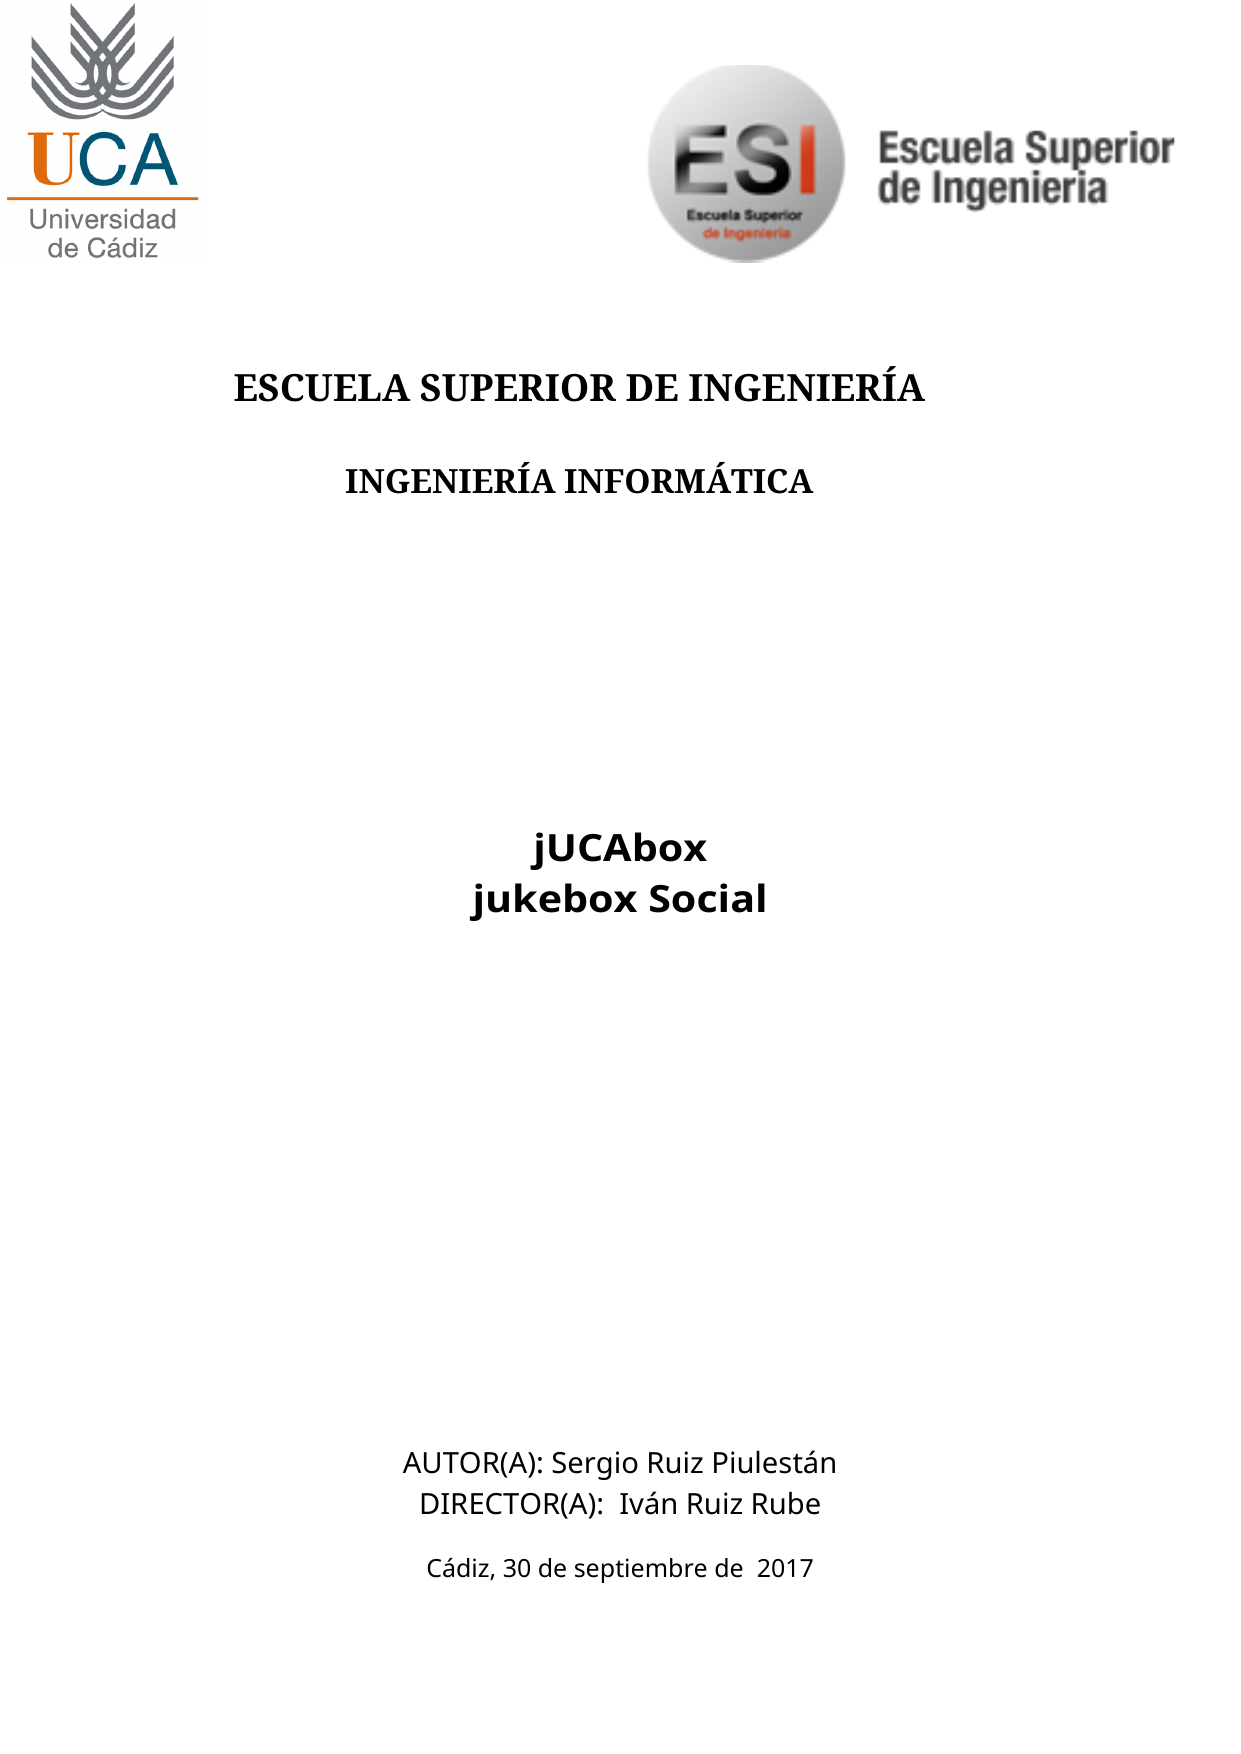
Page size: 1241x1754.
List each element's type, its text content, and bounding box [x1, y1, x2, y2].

text ESCUELA SUPERIOR DE INGENIERÍA [0, 361, 1219, 412]
text jUCAbox [223, 821, 1017, 872]
picture [641, 65, 1210, 263]
text AUTOR(A): Sergio Ruiz Piulestán DIRECTOR(A): Iván Ruiz Rube [358, 1443, 883, 1523]
text INGENIERÍA INFORMÁTICA [0, 458, 1219, 503]
text jukebox Social [223, 872, 1017, 923]
picture [0, 0, 205, 263]
text Cádiz, 30 de septiembre de 2017 [223, 1550, 1017, 1584]
